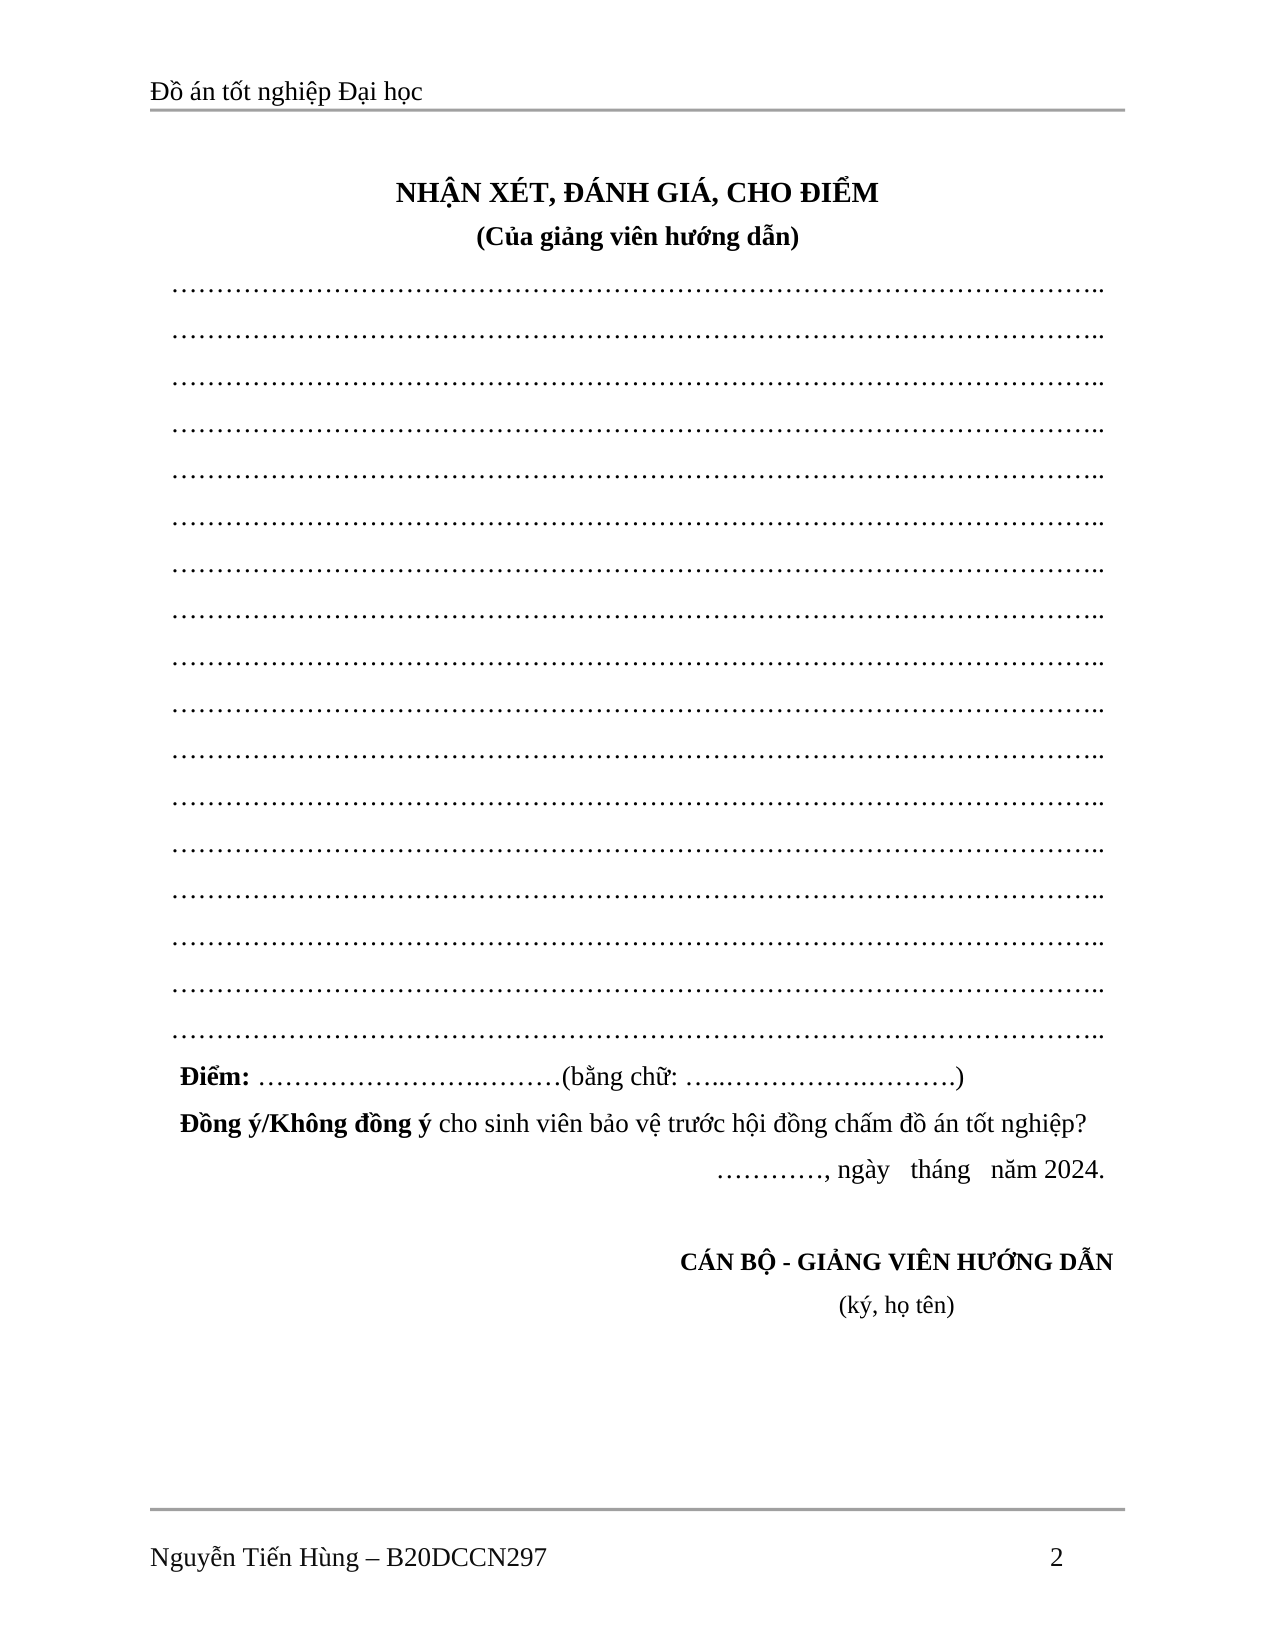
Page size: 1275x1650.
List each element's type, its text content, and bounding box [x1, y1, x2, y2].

text ………………………………………………………………………………………….. [150, 780, 1125, 811]
text CÁN BỘ - GIẢNG VIÊN HƯỚNG DẪN [593, 1247, 1125, 1276]
text (ký, họ tên) [593, 1290, 1125, 1319]
text ………………………………………………………………………………………….. [150, 827, 1125, 858]
text ………………………………………………………………………………………….. [150, 593, 1125, 624]
text Đồng ý/Không đồng ý cho sinh viên bảo vệ trước hội đồng chấm đồ án tốt nghiệp? [179, 1107, 1125, 1138]
text ………………………………………………………………………………………….. [150, 733, 1125, 764]
text ………………………………………………………………………………………….. [150, 547, 1125, 578]
text ………………………………………………………………………………………….. [150, 640, 1125, 671]
text ………………………………………………………………………………………….. [150, 920, 1125, 951]
text ………………………………………………………………………………………….. [150, 313, 1125, 344]
text ………………………………………………………………………………………….. [150, 267, 1125, 298]
text Điểm: …………………….………(bằng chữ: …..…………….……….) [179, 1060, 1125, 1091]
text ………………………………………………………………………………………….. [150, 873, 1125, 904]
subtitle NHẬN XÉT, ĐÁNH GIÁ, CHO ĐIỂM [150, 176, 1125, 209]
text ………………………………………………………………………………………….. [150, 967, 1125, 998]
text ………………………………………………………………………………………….. [150, 500, 1125, 531]
text ………………………………………………………………………………………….. [150, 453, 1125, 484]
text ………………………………………………………………………………………….. [150, 407, 1125, 438]
text …………, ngày tháng năm 2024. [342, 1153, 1105, 1184]
text ………………………………………………………………………………………….. [150, 360, 1125, 391]
text ………………………………………………………………………………………….. [150, 687, 1125, 718]
text ………………………………………………………………………………………….. [150, 1013, 1125, 1044]
text (Của giảng viên hướng dẫn) [150, 220, 1125, 251]
